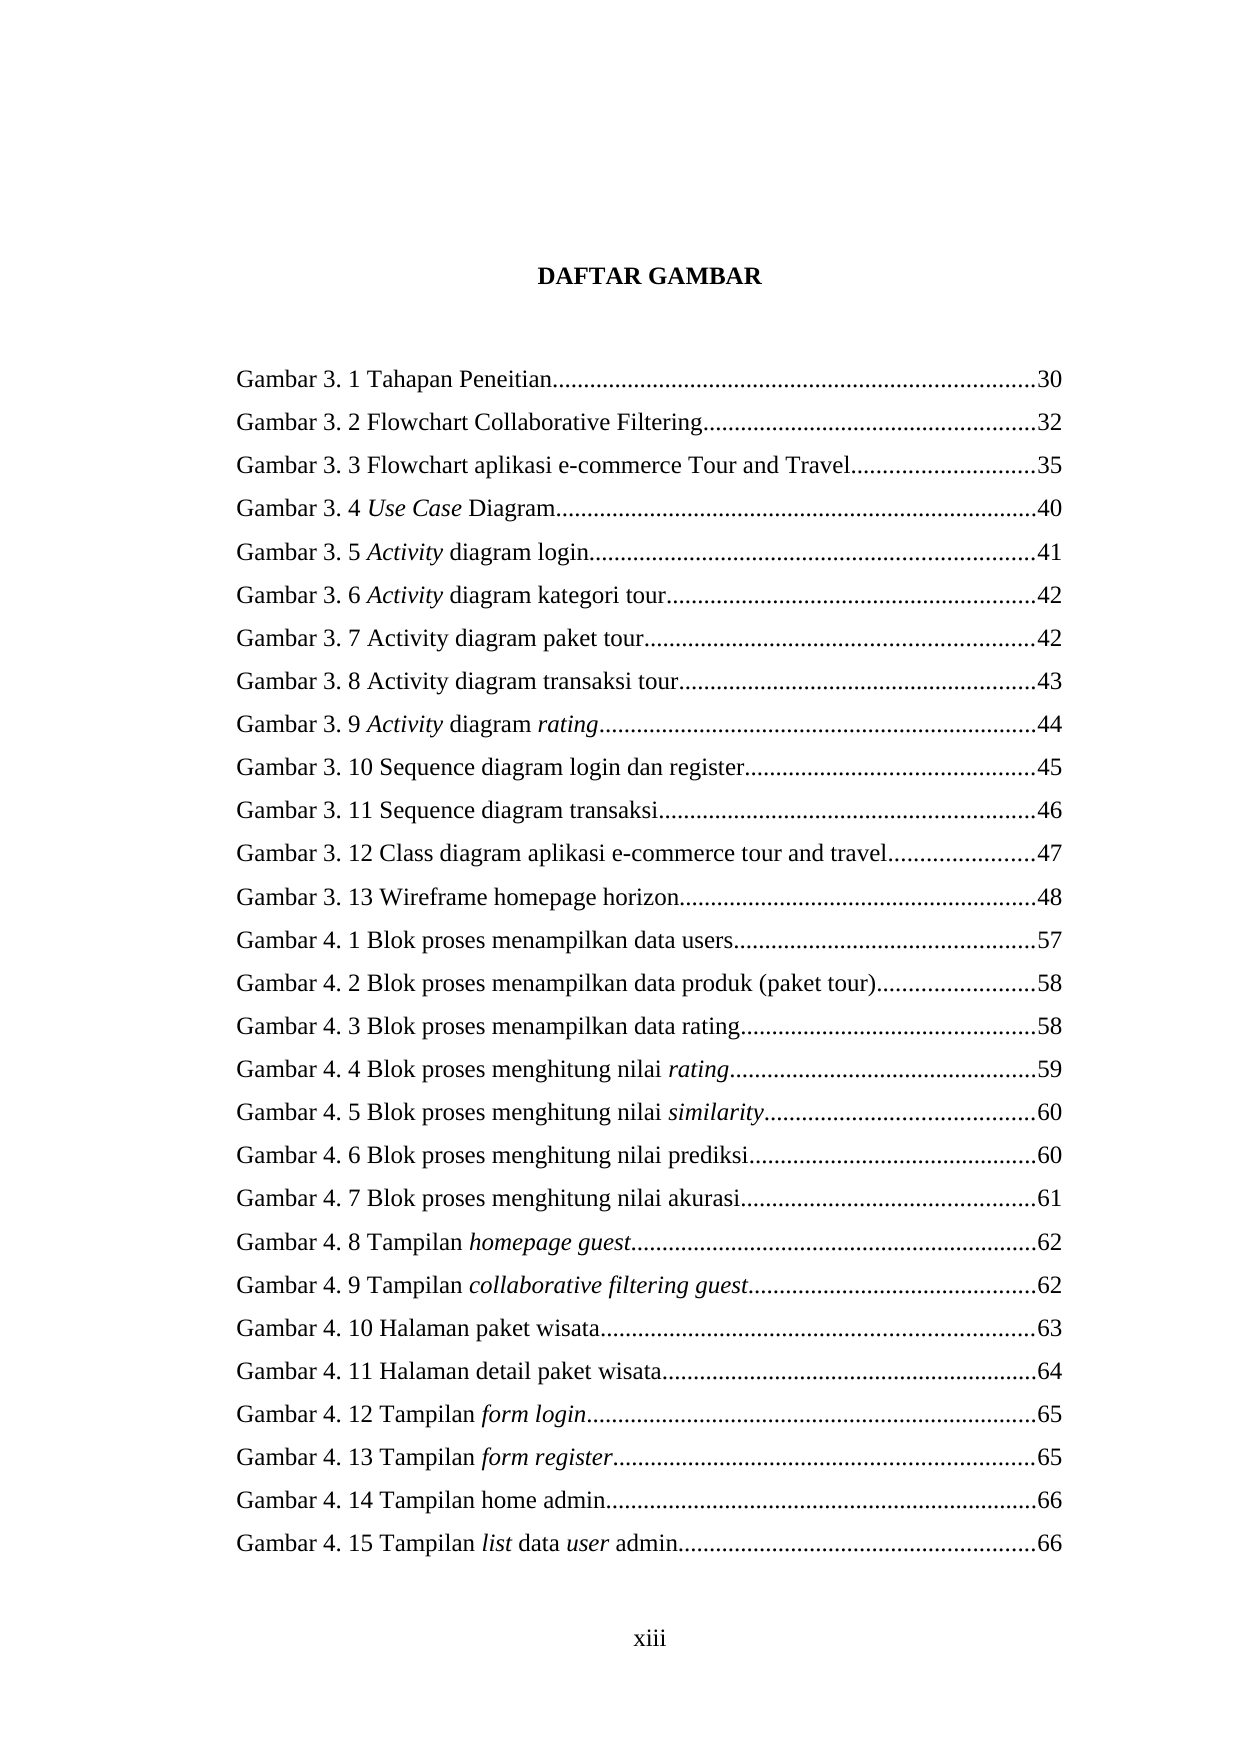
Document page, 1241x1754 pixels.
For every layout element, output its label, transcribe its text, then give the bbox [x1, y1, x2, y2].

text Gambar 3. 8 Activity diagram transaksi tour 43 [236, 666, 1063, 695]
text Gambar 4. 9 Tampilan collaborative filtering guest 62 [236, 1270, 1063, 1298]
text Gambar 3. 10 Sequence diagram login dan register 45 [236, 752, 1063, 781]
subtitle DAFTAR GAMBAR [236, 261, 1063, 290]
text Gambar 4. 5 Blok proses menghitung nilai similarity 60 [236, 1097, 1063, 1126]
text Gambar 3. 1 Tahapan Peneitian 30 [236, 364, 1063, 393]
text Gambar 4. 6 Blok proses menghitung nilai prediksi 60 [236, 1140, 1063, 1169]
text Gambar 3. 12 Class diagram aplikasi e-commerce tour and travel 47 [236, 838, 1063, 867]
text Gambar 3. 5 Activity diagram login 41 [236, 537, 1063, 565]
text Gambar 4. 12 Tampilan form login 65 [236, 1399, 1063, 1428]
text Gambar 4. 4 Blok proses menghitung nilai rating 59 [236, 1054, 1063, 1083]
text Gambar 4. 1 Blok proses menampilkan data users 57 [236, 925, 1063, 953]
text Gambar 4. 11 Halaman detail paket wisata 64 [236, 1356, 1063, 1385]
text Gambar 3. 11 Sequence diagram transaksi 46 [236, 795, 1063, 824]
text Gambar 4. 14 Tampilan home admin 66 [236, 1485, 1063, 1514]
text Gambar 3. 2 Flowchart Collaborative Filtering 32 [236, 407, 1063, 436]
text Gambar 4. 2 Blok proses menampilkan data produk (paket tour) 58 [236, 968, 1063, 997]
text Gambar 3. 13 Wireframe homepage horizon 48 [236, 882, 1063, 910]
text Gambar 4. 15 Tampilan list data user admin 66 [236, 1528, 1063, 1557]
text Gambar 3. 3 Flowchart aplikasi e-commerce Tour and Travel 35 [236, 450, 1063, 479]
text Gambar 4. 10 Halaman paket wisata 63 [236, 1313, 1063, 1342]
text Gambar 4. 3 Blok proses menampilkan data rating 58 [236, 1011, 1063, 1040]
text Gambar 4. 8 Tampilan homepage guest 62 [236, 1227, 1063, 1255]
text Gambar 4. 7 Blok proses menghitung nilai akurasi 61 [236, 1183, 1063, 1212]
text Gambar 3. 4 Use Case Diagram 40 [236, 493, 1063, 522]
text Gambar 3. 6 Activity diagram kategori tour 42 [236, 580, 1063, 608]
text Gambar 4. 13 Tampilan form register 65 [236, 1442, 1063, 1471]
text Gambar 3. 9 Activity diagram rating 44 [236, 709, 1063, 738]
text Gambar 3. 7 Activity diagram paket tour 42 [236, 623, 1063, 652]
